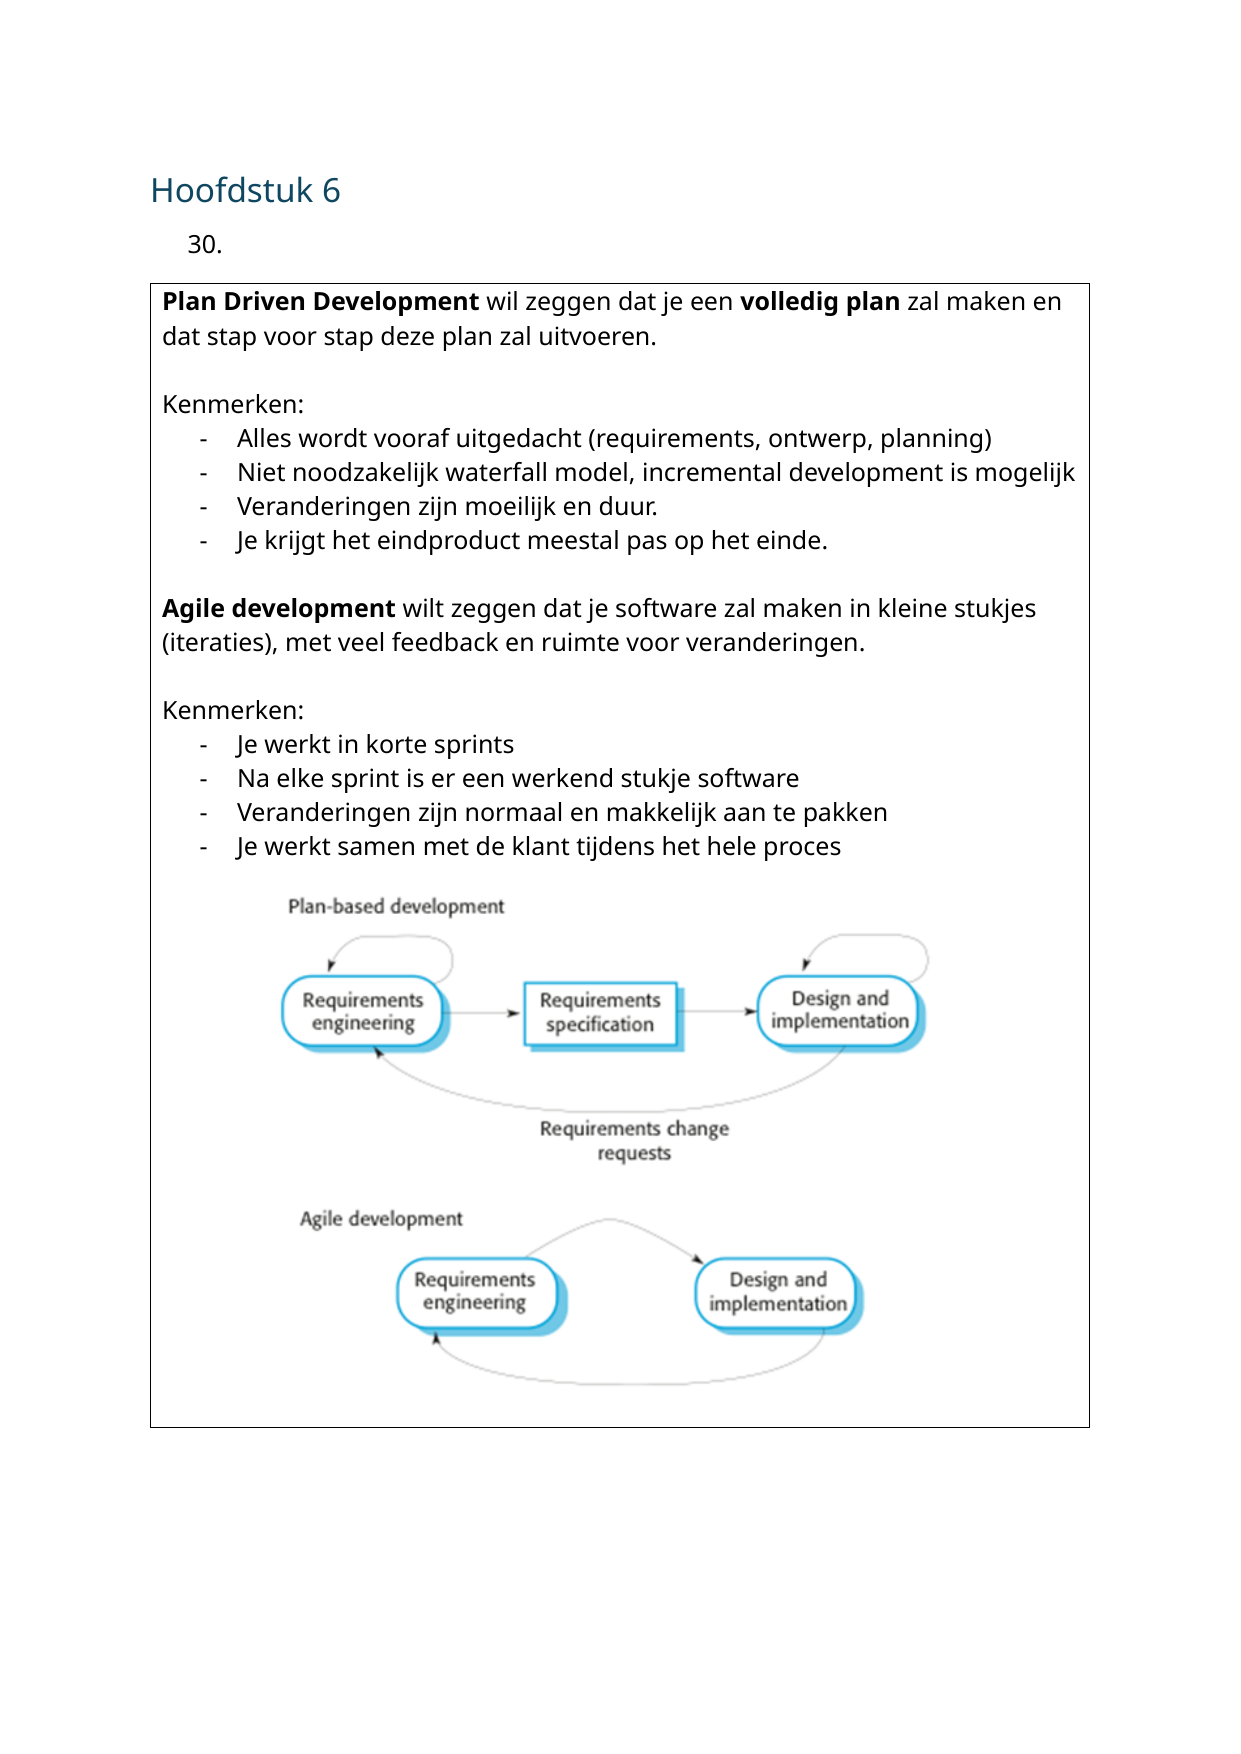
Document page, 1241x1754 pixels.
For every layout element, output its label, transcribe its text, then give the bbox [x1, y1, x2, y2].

table_header Plan Driven Development wil zeggen dat je een volledig plan zal maken en dat stap voor stap deze plan zal uitvoeren. Kenmerken: Alles wordt vooraf uitgedacht (requirements, ontwerp, planning) Niet noodzakelijk waterfall model, incremental development is mogelijk Veranderingen zijn moeilijk en duur. Je krijgt het eindproduct meestal pas op het einde. Agile development wilt zeggen dat je software zal maken in kleine stukjes (iteraties), met veel feedback en ruimte voor veranderingen. Kenmerken: Je werkt in korte sprints Na elke sprint is er een werkend stukje software Veranderingen zijn normaal en makkelijk aan te pakken Je werkt samen met de klant tijdens het hele proces [151, 284, 1089, 1427]
subtitle Hoofdstuk 6 [150, 167, 1090, 212]
picture [212, 863, 1028, 1427]
